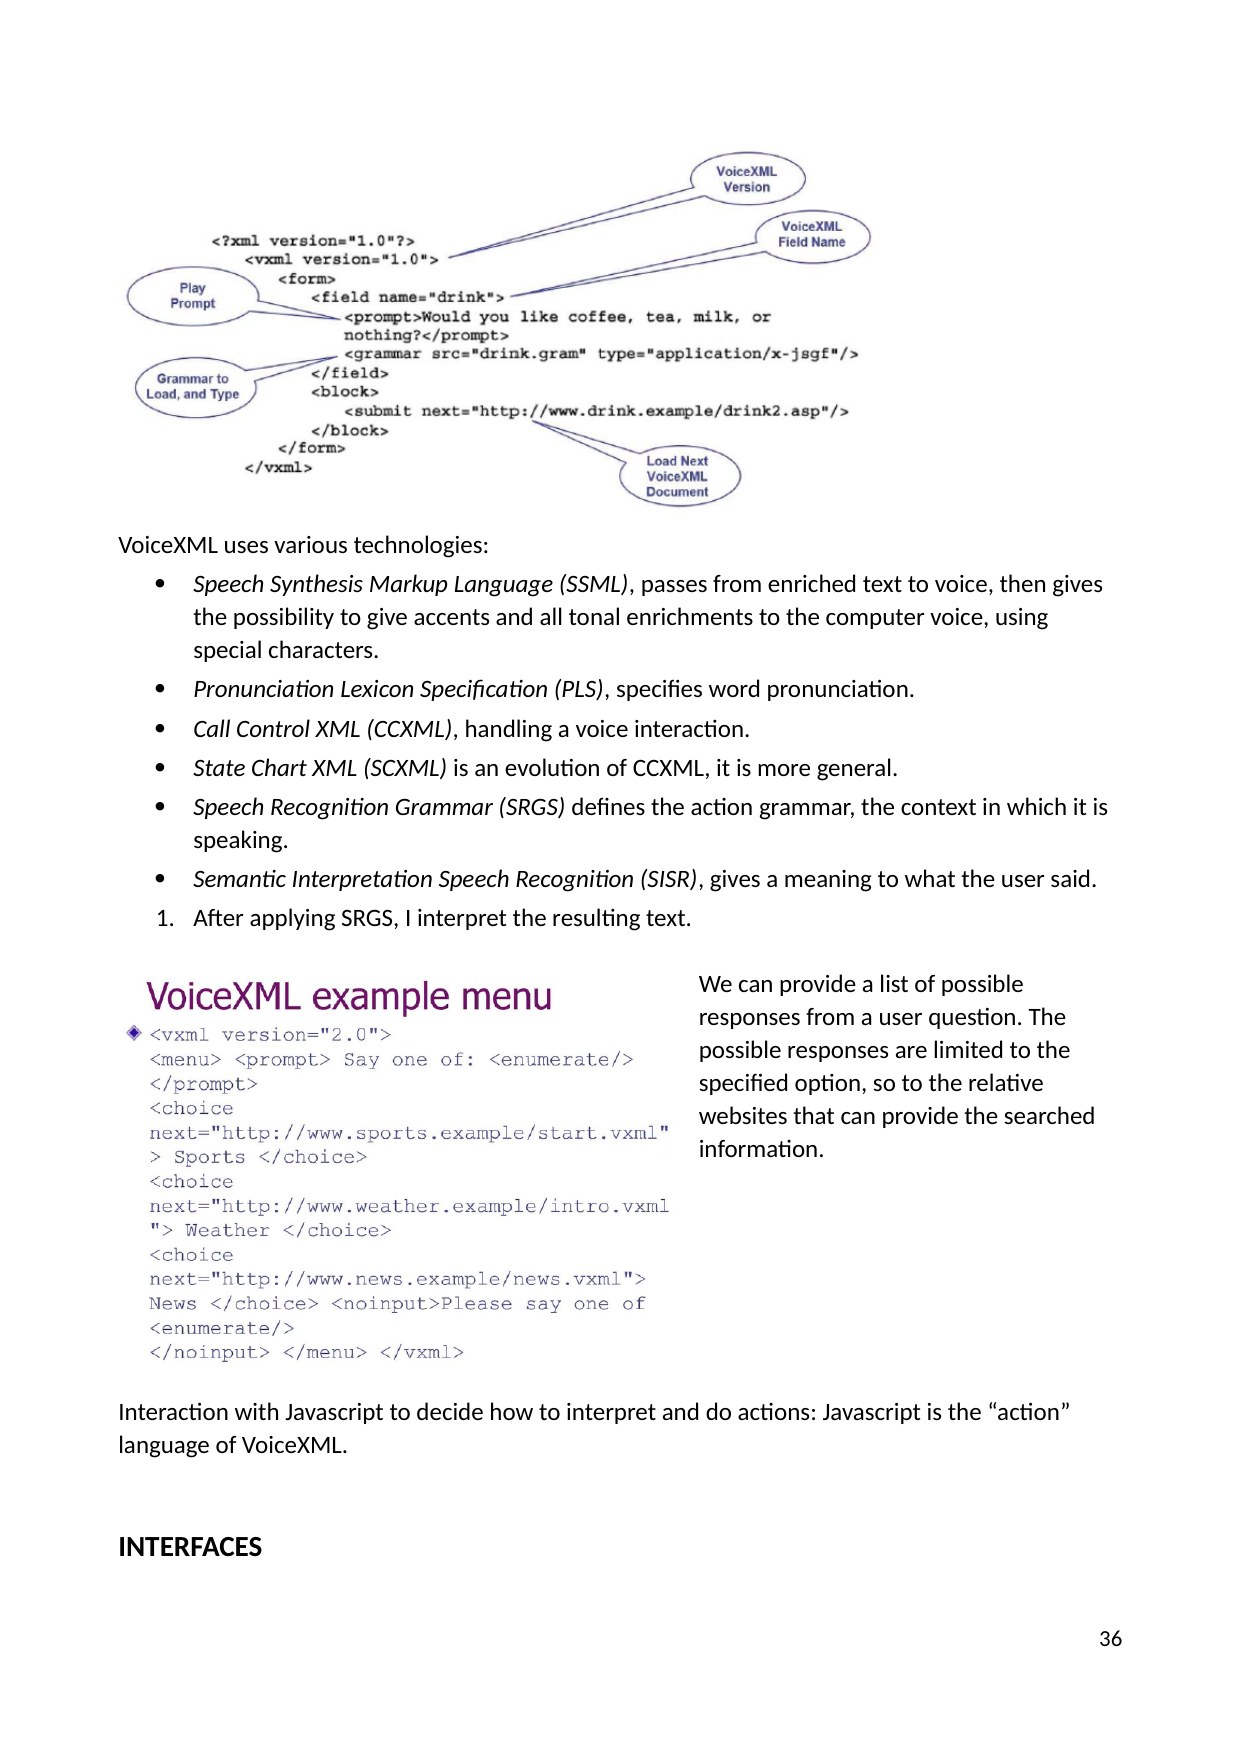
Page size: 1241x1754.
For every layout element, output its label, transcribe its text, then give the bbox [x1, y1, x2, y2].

text Interaction with Javascript to decide how to interpret and do actions: Javascript is the “action” language of VoiceXML. [118, 1396, 1122, 1459]
text VoiceXML uses various technologies: [118, 529, 1122, 560]
text INTERFACES [118, 1528, 1122, 1563]
list Speech Recognition Grammar (SRGS) defines the action grammar, the context in which it is speaking. [156, 791, 1122, 854]
picture [118, 967, 680, 1364]
picture [118, 147, 879, 528]
list State Chart XML (SCXML) is an evolution of CCXML, it is more general. [156, 752, 1122, 782]
list After applying SRGS, I interpret the resulting text. [156, 902, 1122, 933]
list Semantic Interpretation Speech Recognition (SISR), gives a meaning to what the user said. [156, 863, 1122, 894]
list Call Control XML (CCXML), handling a voice interaction. [156, 713, 1122, 743]
list Pronunciation Lexicon Specification (PLS), specifies word pronunciation. [156, 673, 1122, 704]
text We can provide a list of possible responses from a user question. The possible responses are limited to the specified option, so to the relative websites that can provide the searched information. [680, 968, 1122, 1163]
list Speech Synthesis Markup Language (SSML), passes from enriched text to voice, then gives the possibility to give accents and all tonal enrichments to the computer voice, using special characters. [156, 568, 1122, 665]
